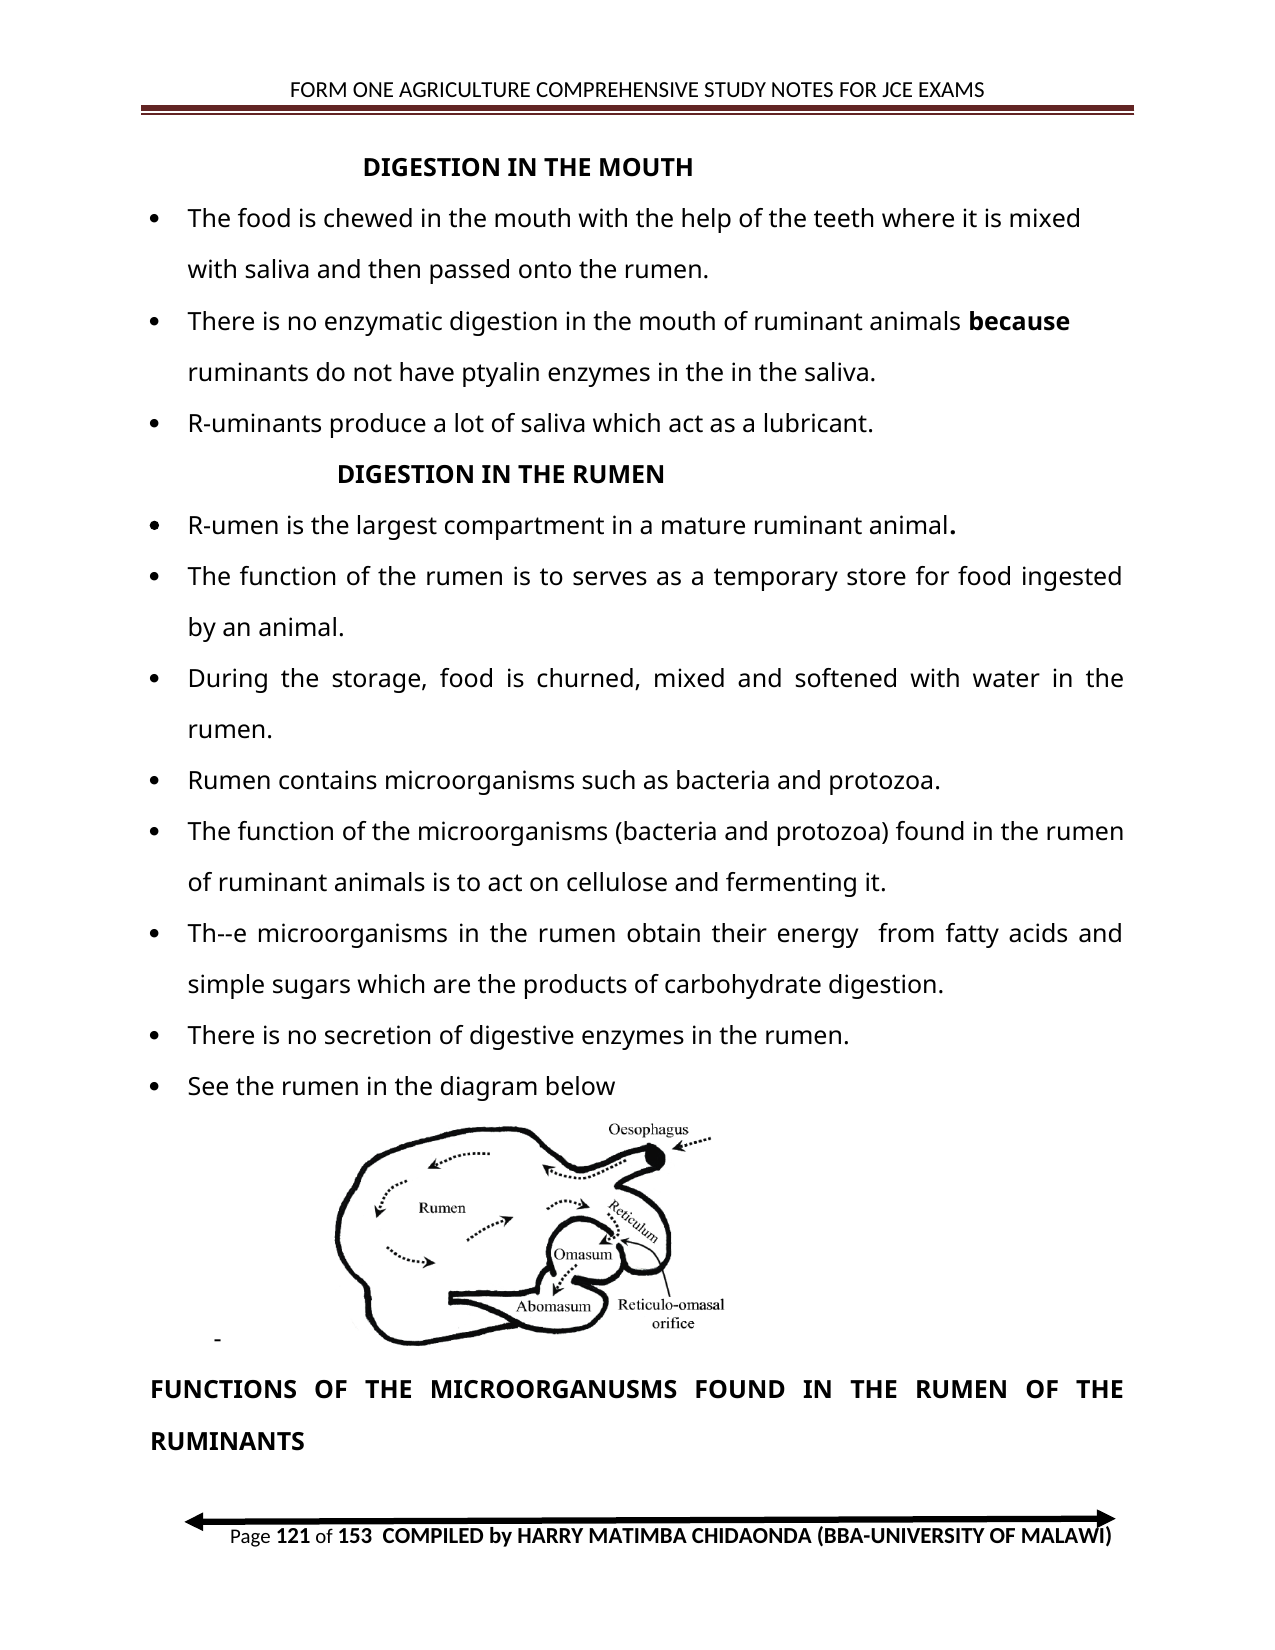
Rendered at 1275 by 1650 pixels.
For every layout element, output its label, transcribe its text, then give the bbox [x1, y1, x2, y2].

list There is no enzymatic digestion in the mouth of ruminant animals because ruminants do not have ptyalin enzymes in the in the saliva. [150, 303, 1125, 388]
list The food is chewed in the mouth with the help of the teeth where it is mixed with saliva and then passed onto the rumen. [150, 201, 1125, 286]
list See the rumen in the diagram below [150, 1069, 1125, 1103]
text FUNCTIONS OF THE MICROORGANUSMS FOUND IN THE RUMEN OF THE RUMINANTS [150, 1372, 1125, 1457]
list Th--e microorganisms in the rumen obtain their energy from fatty acids and simple sugars which are the products of carbohydrate digestion. [150, 916, 1125, 1001]
list During the storage, food is churned, mixed and softened with water in the rumen. [150, 660, 1125, 746]
list DIGESTION IN THE MOUTH [187, 150, 1125, 184]
list R-uminants produce a lot of saliva which act as a lubricant. [150, 405, 1125, 439]
picture [331, 1119, 726, 1348]
list The function of the rumen is to serves as a temporary store for food ingested by an animal. [150, 558, 1125, 643]
list There is no secretion of digestive enzymes in the rumen. [150, 1018, 1125, 1052]
list The function of the microorganisms (bacteria and protozoa) found in the rumen of ruminant animals is to act on cellulose and fermenting it. [150, 813, 1125, 899]
list Rumen contains microorganisms such as bacteria and protozoa. [150, 762, 1125, 797]
list DIGESTION IN THE RUMEN [187, 456, 1125, 490]
list R-umen is the largest compartment in a mature ruminant animal. [150, 507, 1125, 541]
